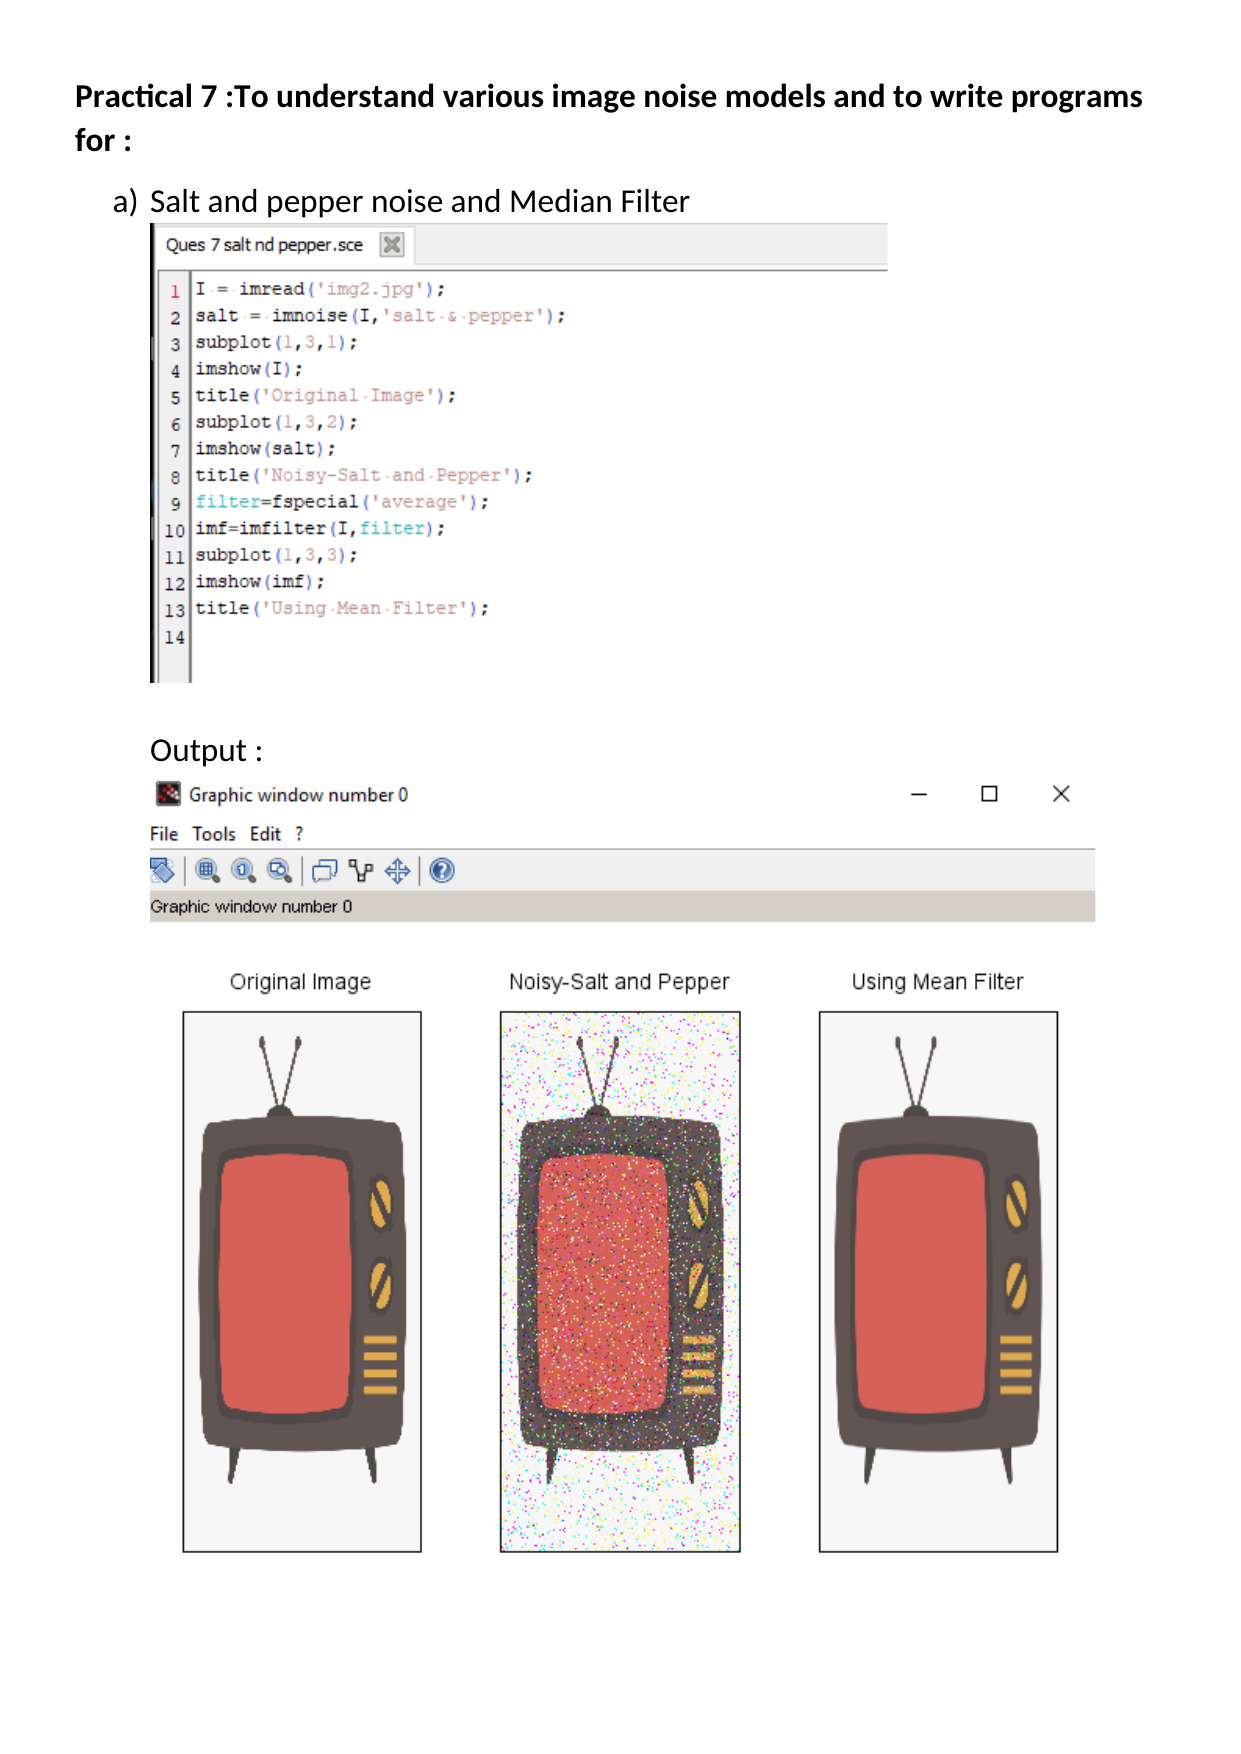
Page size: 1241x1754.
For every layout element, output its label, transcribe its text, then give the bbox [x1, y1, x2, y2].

text Practical 7 :To understand various image noise models and to write programs for : [75, 75, 1165, 160]
list Salt and pepper noise and Median Filter [112, 179, 1165, 220]
picture [150, 773, 1096, 1614]
picture [150, 223, 888, 683]
list Output : [150, 729, 1165, 770]
